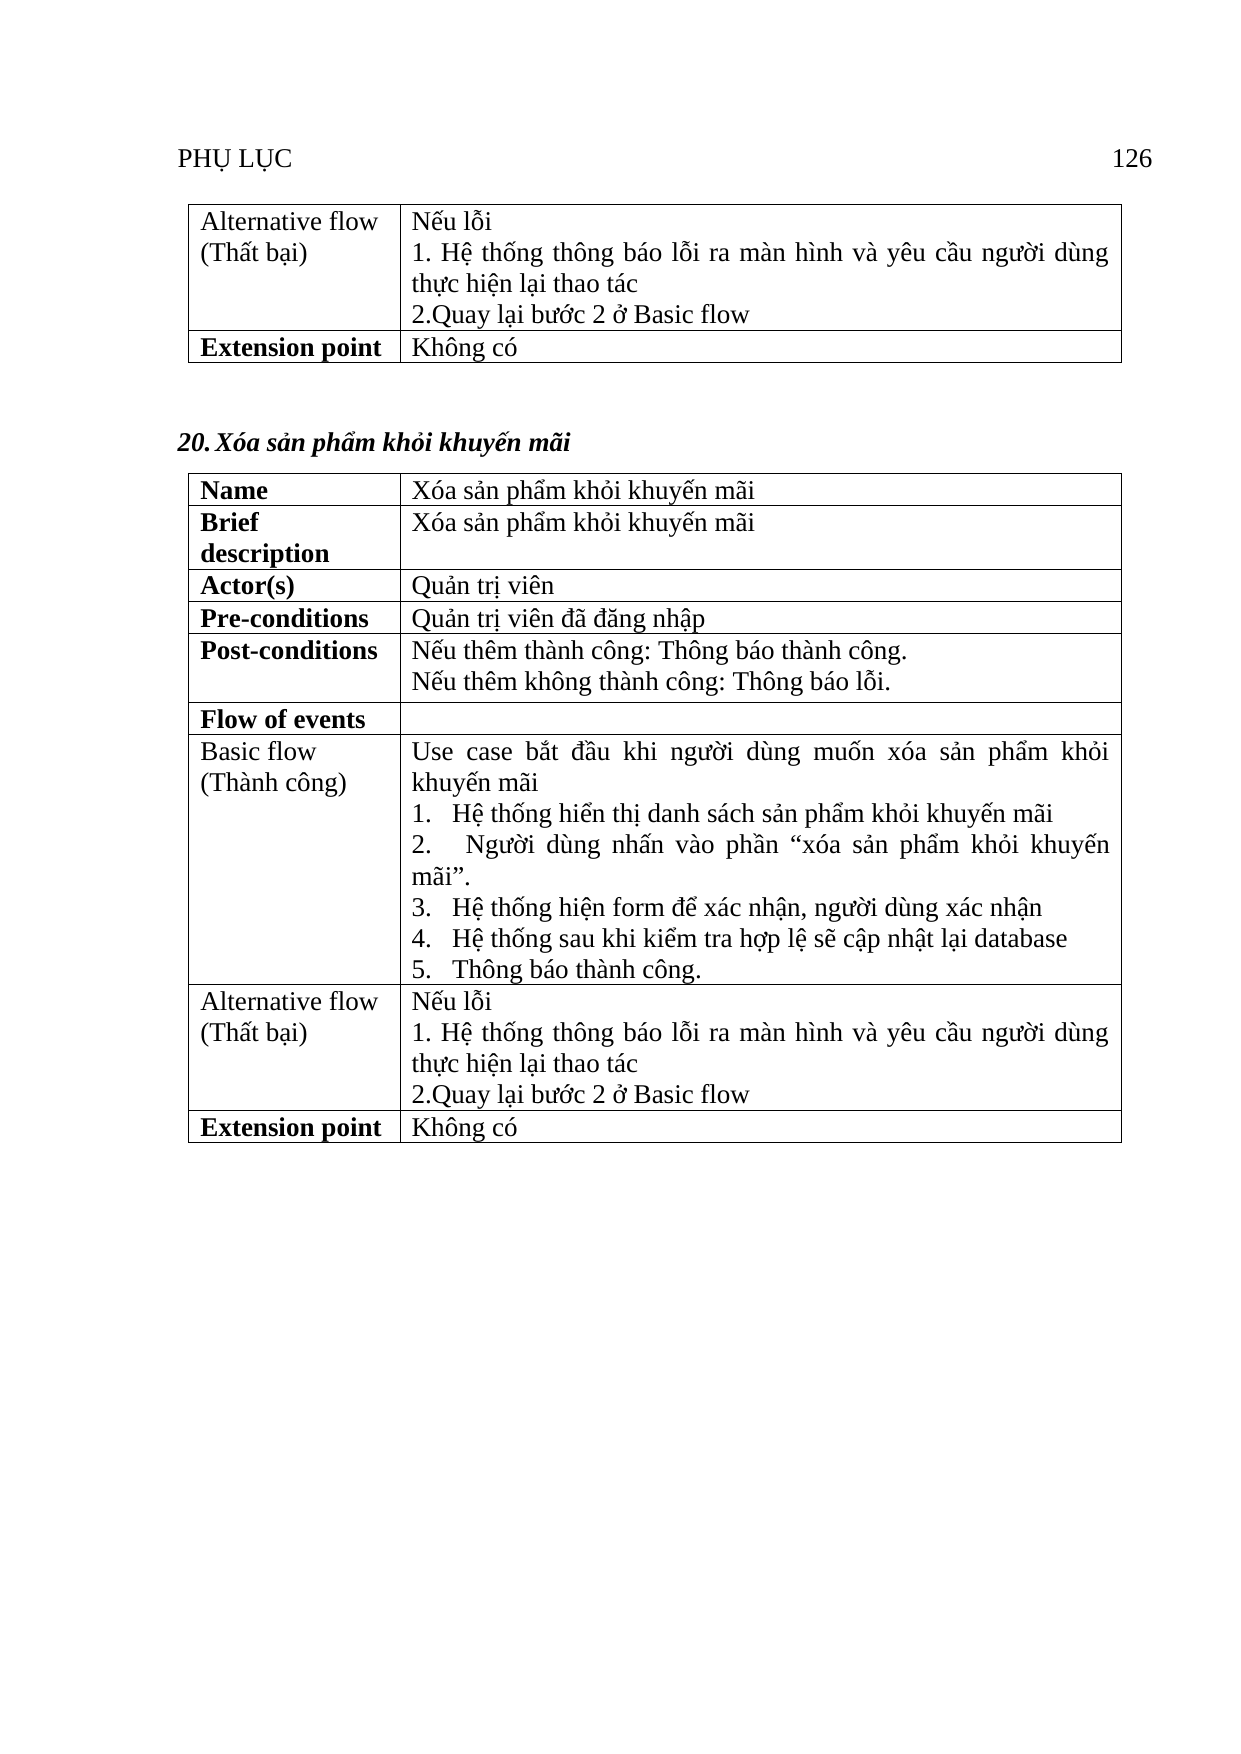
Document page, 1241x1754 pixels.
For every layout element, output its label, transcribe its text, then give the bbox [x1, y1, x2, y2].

table_cell Brief description [189, 506, 400, 568]
table_cell Xóa sản phẩm khỏi khuyến mãi [401, 506, 1121, 568]
table_cell Basic flow (Thành công) [189, 735, 400, 984]
subtitle Xóa sản phẩm khỏi khuyến mãi [177, 426, 1122, 457]
table_cell Quản trị viên [401, 570, 1121, 601]
table_cell Alternative flow (Thất bại) [189, 985, 400, 1110]
table_cell Không có [401, 1111, 1121, 1142]
table_cell [401, 703, 1121, 734]
table_cell Extension point [189, 1111, 400, 1142]
table_cell Nếu lỗi 1. Hệ thống thông báo lỗi ra màn hình và yêu cầu người dùng thực hiện lại thao tác 2.Quay lại bước 2 ở Basic flow [401, 985, 1121, 1110]
table_cell Quản trị viên đã đăng nhập [401, 602, 1121, 633]
table_cell Flow of events [189, 703, 400, 734]
table_header Xóa sản phẩm khỏi khuyến mãi [401, 474, 1121, 505]
table_cell Alternative flow (Thất bại) [189, 205, 400, 330]
table_cell Nếu lỗi 1. Hệ thống thông báo lỗi ra màn hình và yêu cầu người dùng thực hiện lại thao tác 2.Quay lại bước 2 ở Basic flow [401, 205, 1121, 330]
table_cell Extension point [189, 331, 400, 362]
table_cell Actor(s) [189, 570, 400, 601]
table_cell Pre-conditions [189, 602, 400, 633]
table_cell Post-conditions [189, 634, 400, 702]
table_header Name [189, 474, 400, 505]
table_cell Nếu thêm thành công: Thông báo thành công. Nếu thêm không thành công: Thông báo lỗi. [401, 634, 1121, 702]
table_cell Không có [401, 331, 1121, 362]
table_cell Use case bắt đầu khi người dùng muốn xóa sản phẩm khỏi khuyến mãi 1. Hệ thống hiển thị danh sách sản phẩm khỏi khuyến mãi 2. Người dùng nhấn vào phần “xóa sản phẩm khỏi khuyến mãi”. 3. Hệ thống hiện form để xác nhận, người dùng xác nhận 4. Hệ thống sau khi kiểm tra hợp lệ sẽ cập nhật lại database 5. Thông báo thành công. [401, 735, 1121, 984]
